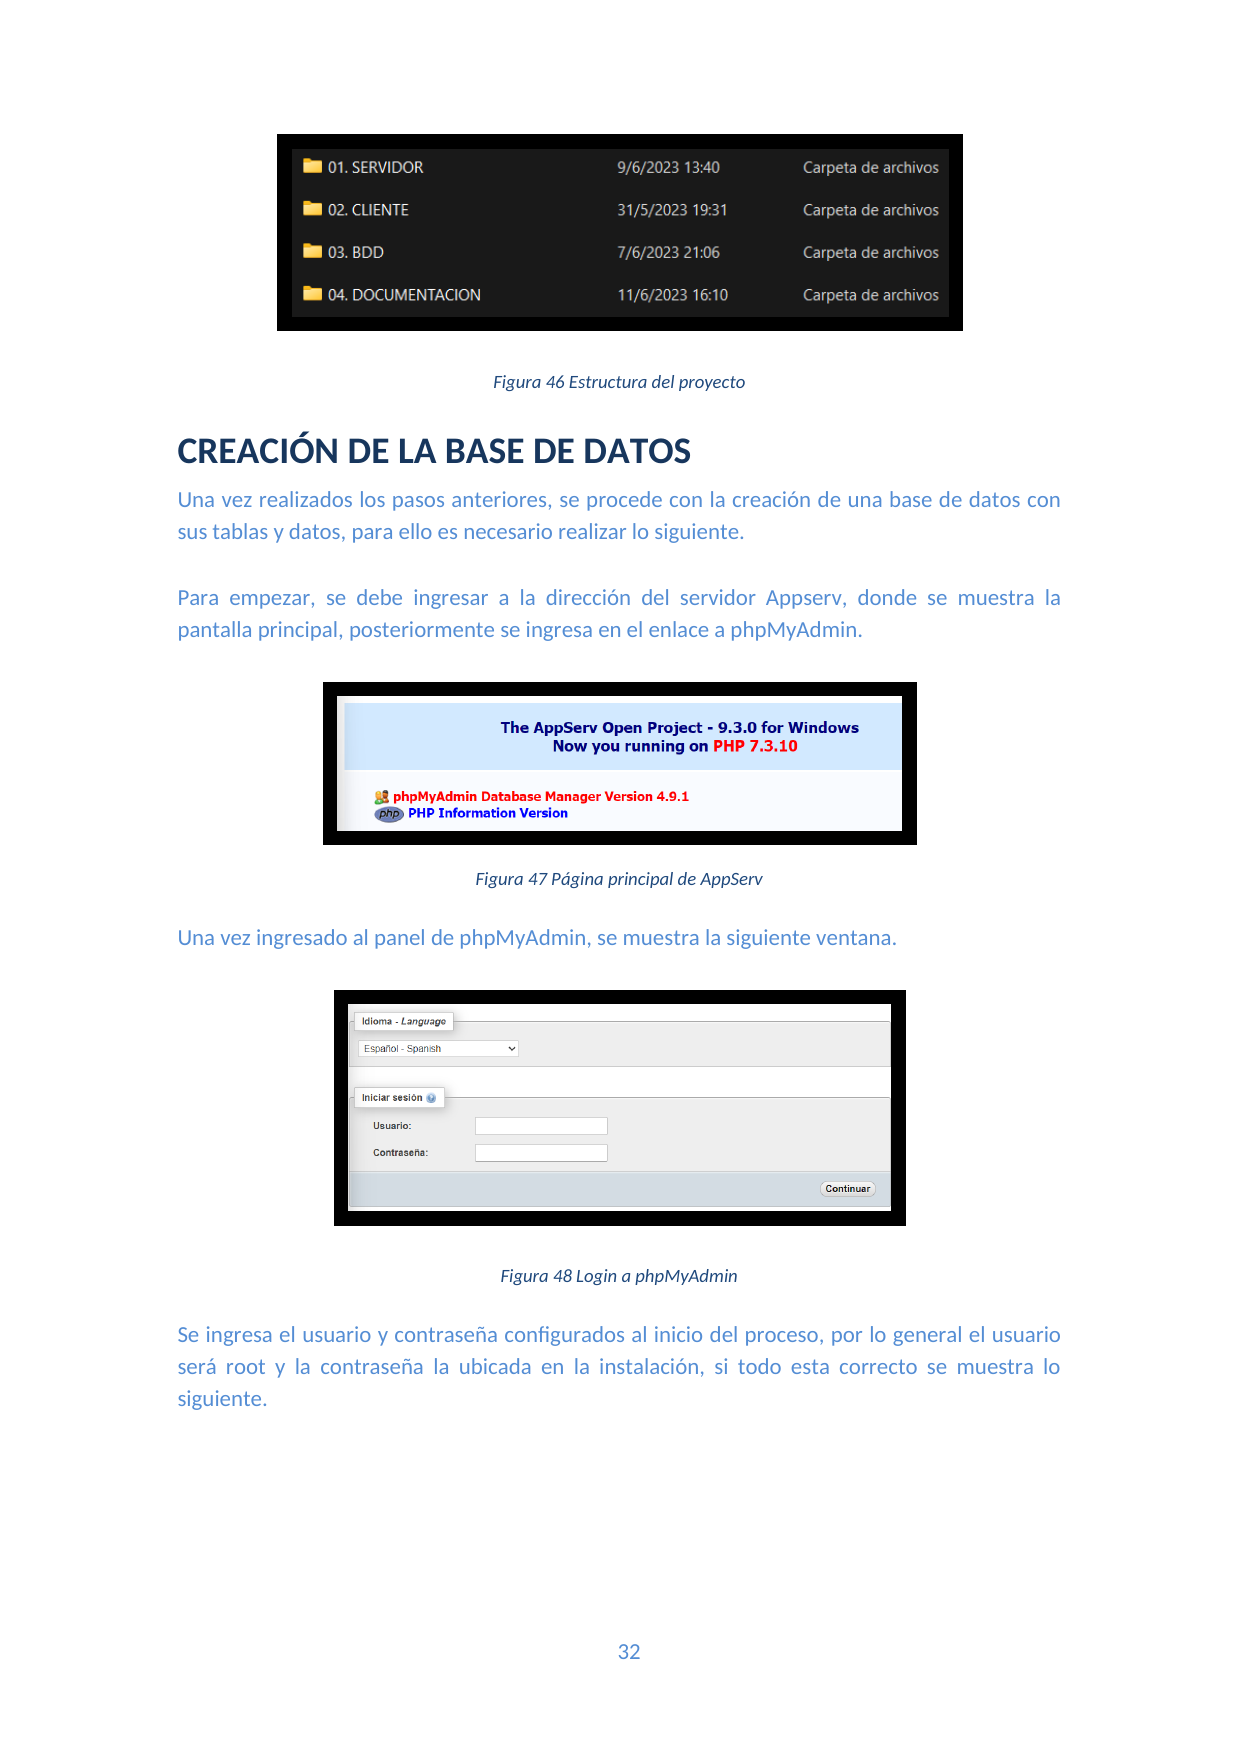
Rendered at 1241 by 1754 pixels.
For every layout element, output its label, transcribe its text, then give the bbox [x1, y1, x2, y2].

text Una vez ingresado al panel de phpMyAdmin, se muestra la siguiente ventana. [177, 923, 1063, 951]
picture [348, 1004, 891, 1211]
picture [337, 696, 902, 831]
text Figura 48 Login a phpMyAdmin [177, 1264, 1063, 1287]
text Una vez realizados los pasos anteriores, se procede con la creación de una base de datos con sus tablas y datos, para ello es necesario realizar lo siguiente. [177, 485, 1063, 545]
text Se ingresa el usuario y contraseña configurados al inicio del proceso, por lo general el usuario será root y la contraseña la ubicada en la instalación, si todo esta correcto se muestra lo siguiente. [177, 1320, 1063, 1413]
text Figura 46 Estructura del proyecto [177, 371, 1063, 393]
text Para empezar, se debe ingresar a la dirección del servidor Appserv, donde se muestra la pantalla principal, posteriormente se ingresa en el enlace a phpMyAdmin. [177, 583, 1063, 643]
text Figura 47 Página principal de AppServ [177, 867, 1063, 890]
subtitle CREACIÓN DE LA BASE DE DATOS [177, 427, 1063, 473]
picture [292, 149, 949, 317]
